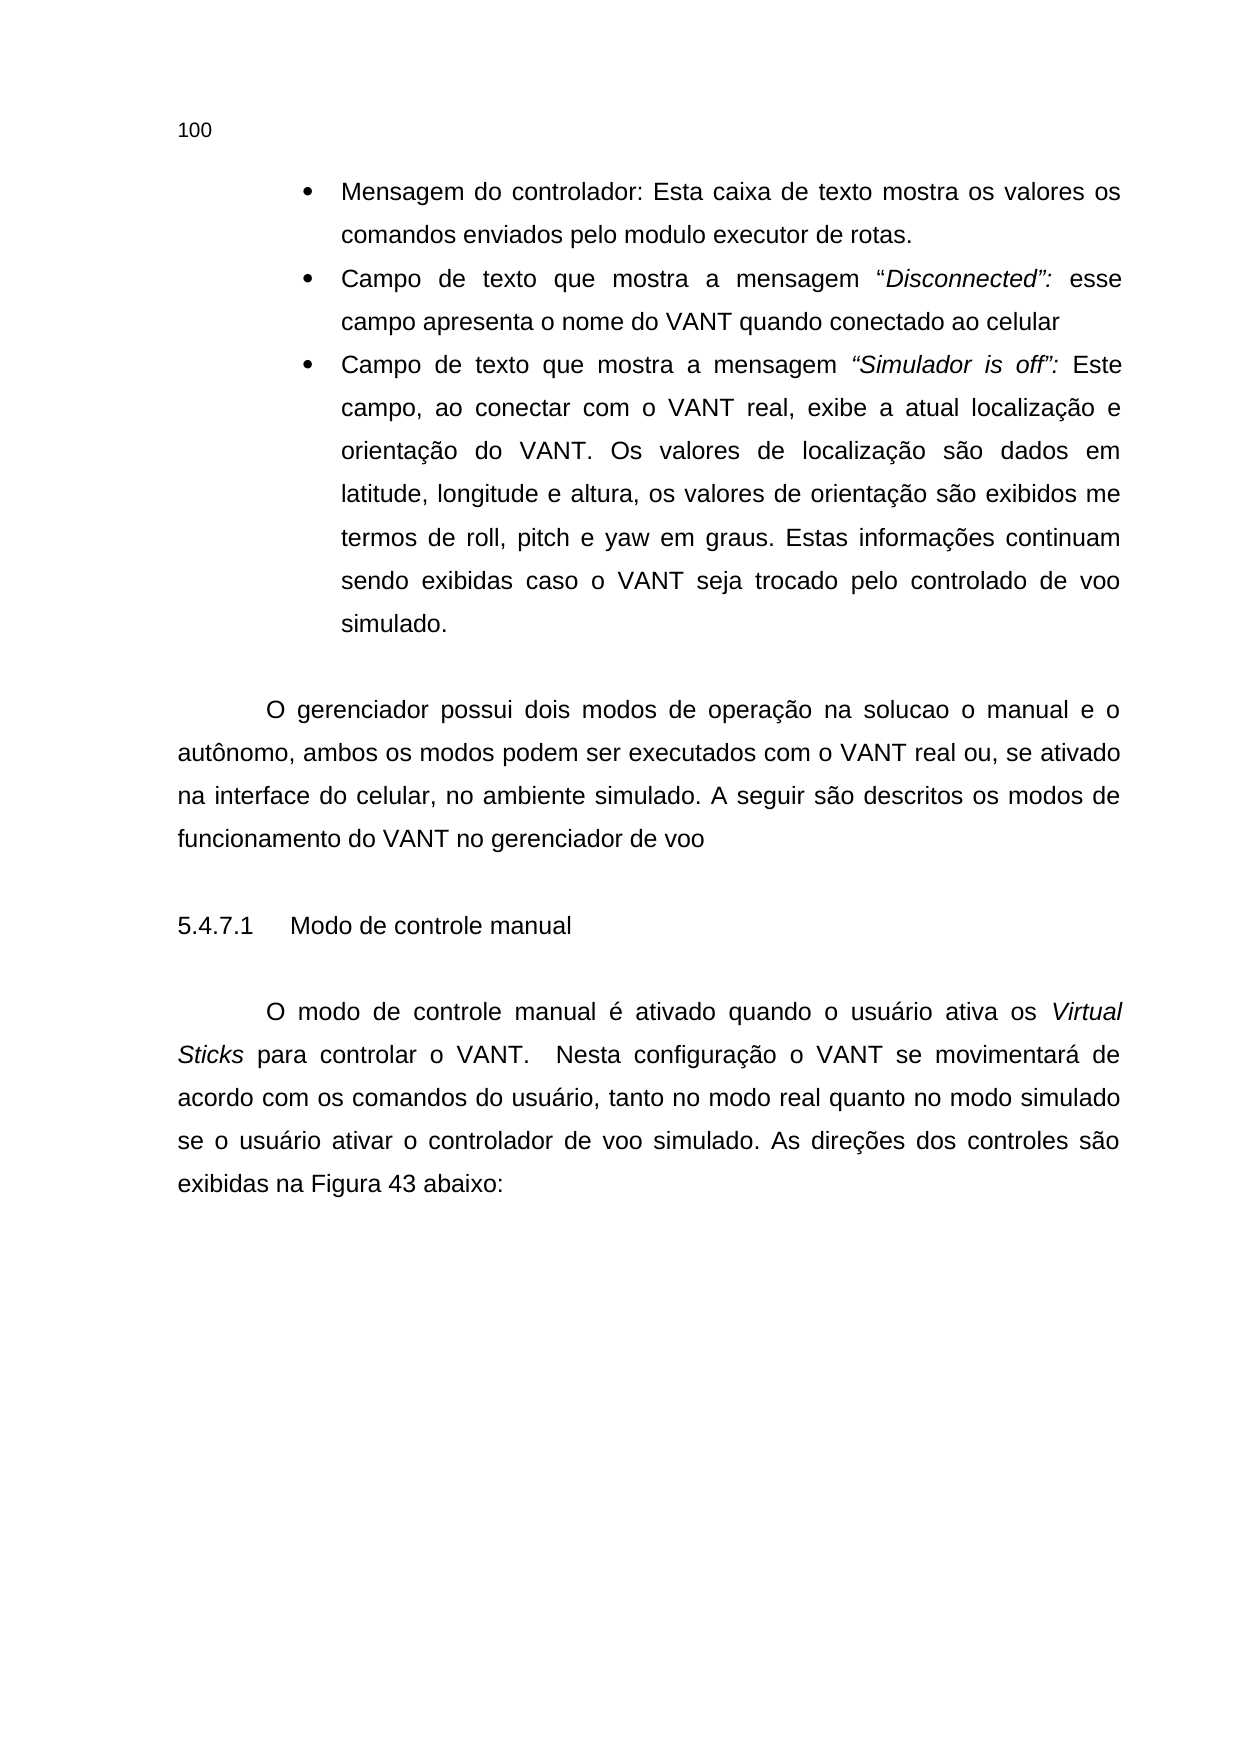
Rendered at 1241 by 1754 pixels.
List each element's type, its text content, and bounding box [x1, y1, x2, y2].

text O modo de controle manual é ativado quando o usuário ativa os Virtual Sticks para controlar o VANT. Nesta configuração o VANT se movimentará de acordo com os comandos do usuário, tanto no modo real quanto no modo simulado se o usuário ativar o controlador de voo simulado. As direções dos controles são exibidas na Figura 43 abaixo: [177, 997, 1122, 1198]
text O gerenciador possui dois modos de operação na solucao o manual e o autônomo, ambos os modos podem ser executados com o VANT real ou, se ativado na interface do celular, no ambiente simulado. A seguir são descritos os modos de funcionamento do VANT no gerenciador de voo [177, 695, 1122, 853]
list Campo de texto que mostra a mensagem “Disconnected”: esse campo apresenta o nome do VANT quando conectado ao celular [303, 263, 1122, 336]
subtitle Modo de controle manual [177, 911, 1122, 939]
list Mensagem do controlador: Esta caixa de texto mostra os valores os comandos enviados pelo modulo executor de rotas. [303, 177, 1122, 249]
list Campo de texto que mostra a mensagem “Simulador is off”: Este campo, ao conectar com o VANT real, exibe a atual localização e orientação do VANT. Os valores de localização são dados em latitude, longitude e altura, os valores de orientação são exibidos me termos de roll, pitch e yaw em graus. Estas informações continuam sendo exibidas caso o VANT seja trocado pelo controlado de voo simulado. [303, 350, 1122, 637]
